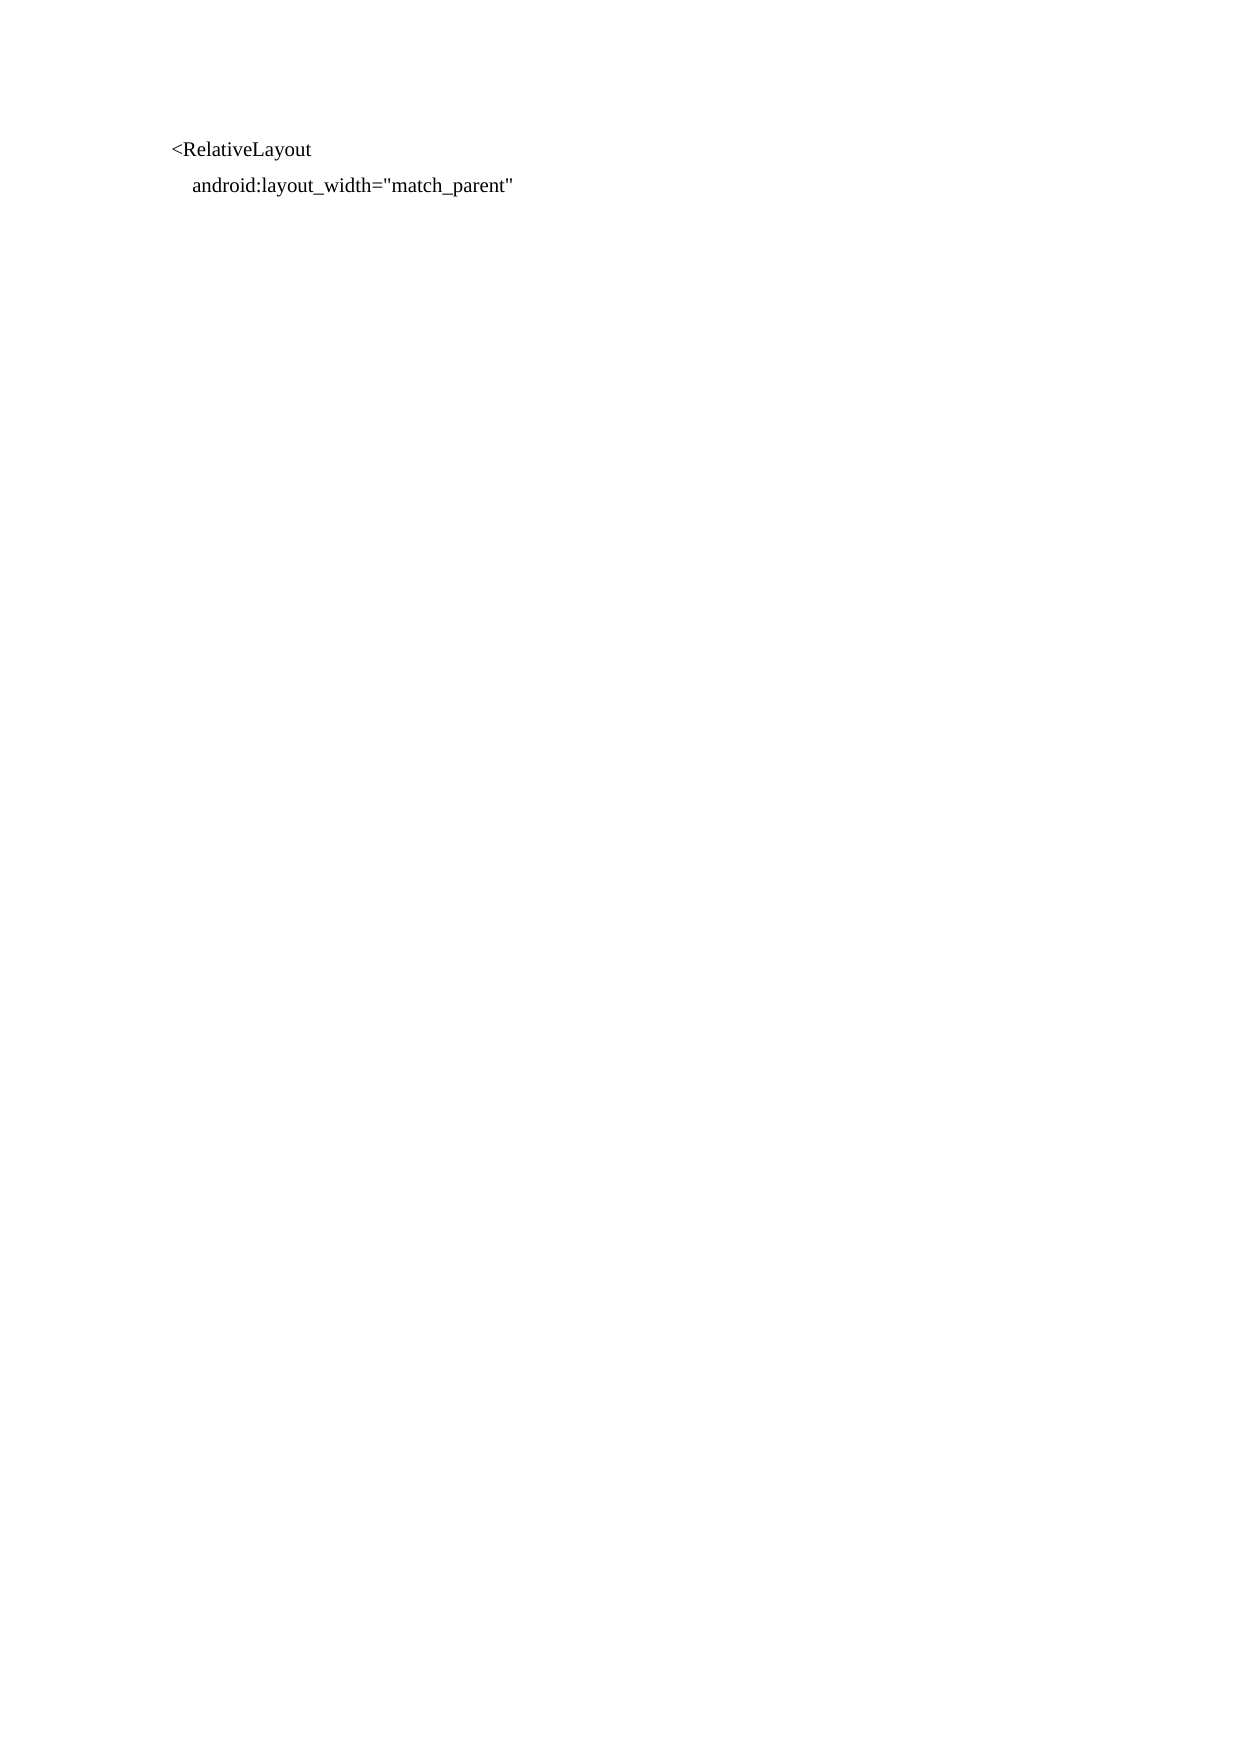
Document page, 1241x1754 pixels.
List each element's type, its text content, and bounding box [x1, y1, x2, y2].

text <RelativeLayout android:layout_width="match_parent" [171, 137, 519, 197]
